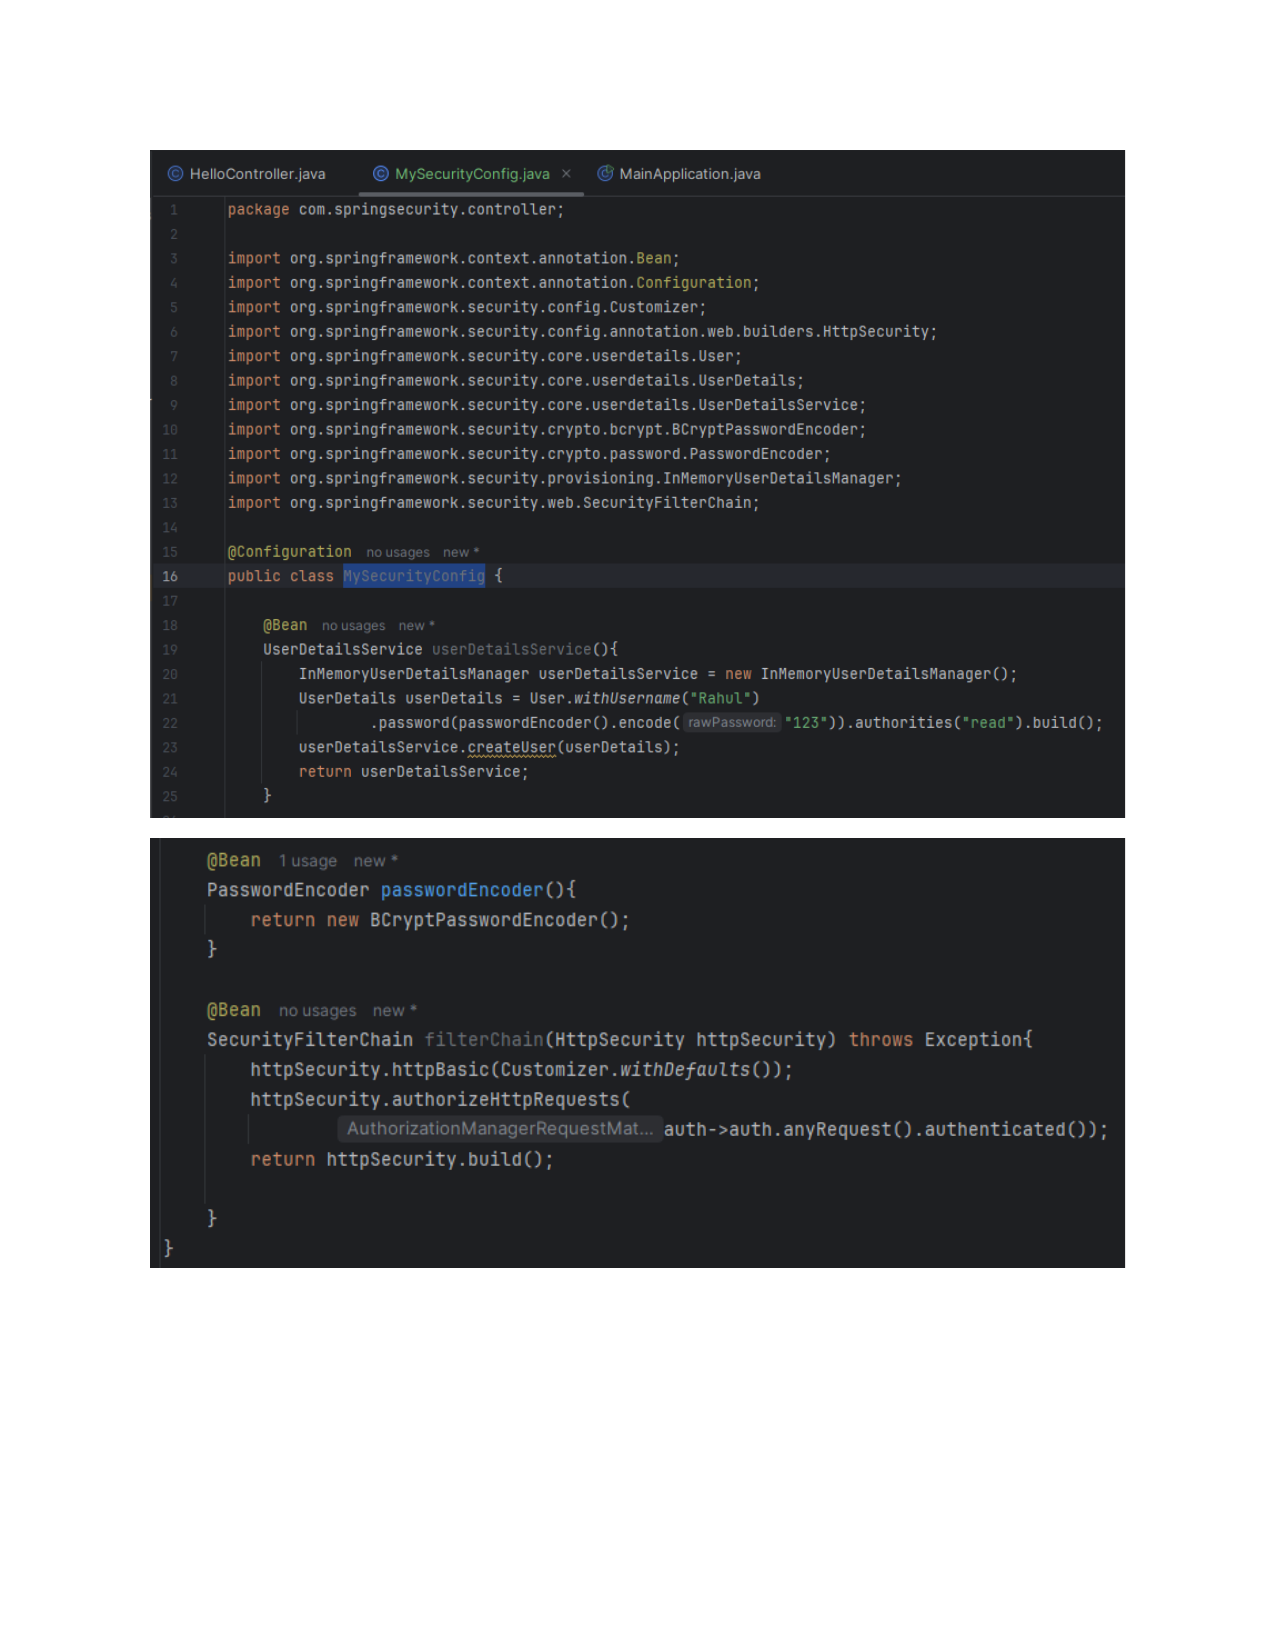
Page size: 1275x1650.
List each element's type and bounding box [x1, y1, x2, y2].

picture [150, 150, 1125, 818]
picture [150, 838, 1125, 1268]
